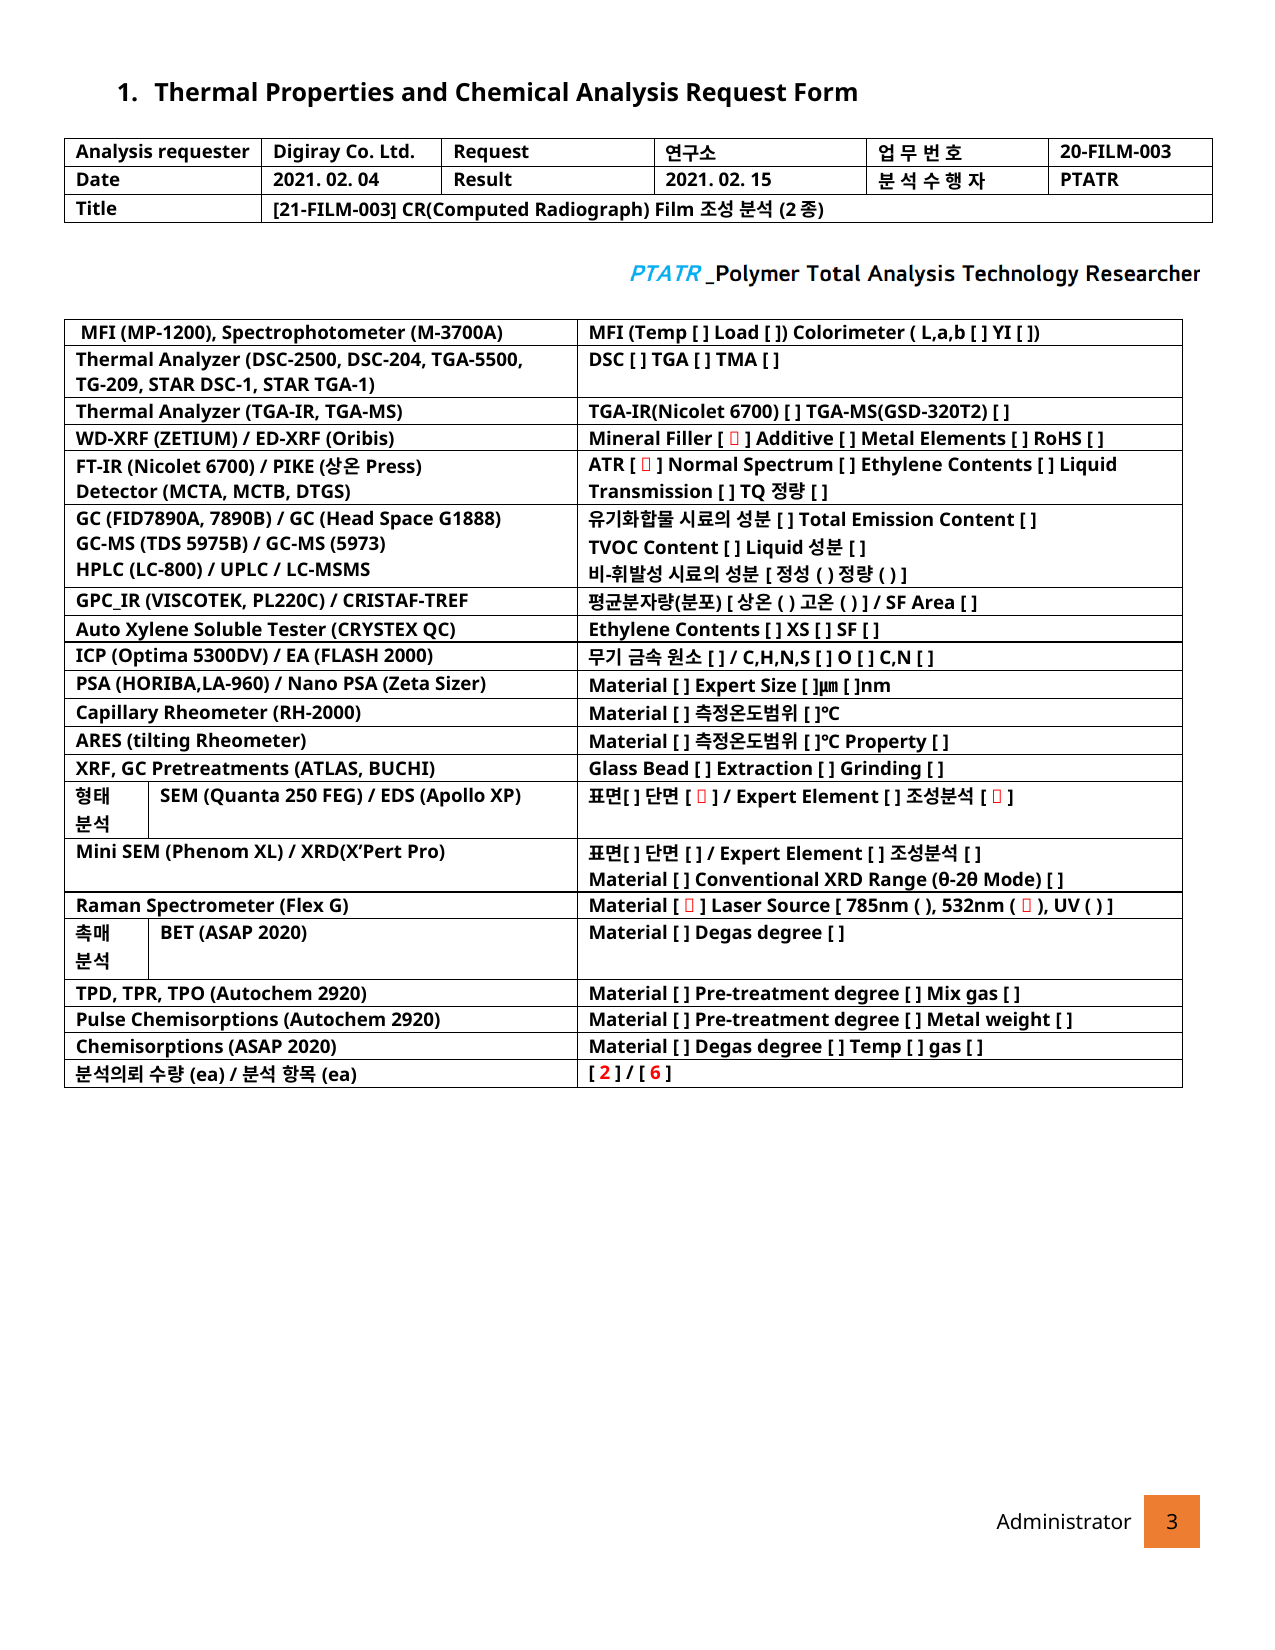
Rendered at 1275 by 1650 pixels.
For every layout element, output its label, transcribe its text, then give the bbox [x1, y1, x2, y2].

table_cell DSC [ ] TGA [ ] TMA [ ] [578, 346, 1182, 397]
table_header MFI (MP-1200), Spectrophotometer (M-3700A) [65, 320, 577, 345]
table_cell ARES (tilting Rheometer) [65, 727, 577, 754]
table_cell FT-IR (Nicolet 6700) / PIKE (상온 Press) Detector (MCTA, MCTB, DTGS) [65, 451, 577, 504]
table_header 연구소 [655, 139, 866, 166]
table_cell [ 2 ] / [ 6 ] [578, 1060, 1182, 1087]
table_cell 2021. 02. 04 [262, 167, 441, 194]
subtitle Thermal Properties and Chemical Analysis Request Form [117, 75, 1200, 109]
table_cell BET (ASAP 2020) [149, 919, 577, 979]
table_cell 촉매 분석 [65, 919, 148, 979]
table_cell Material [ ] Degas degree [ ] [578, 919, 1182, 979]
table_cell Date [65, 167, 261, 194]
table_header 업 무 번 호 [867, 139, 1048, 166]
table_header Digiray Co. Ltd. [262, 139, 441, 166]
table_header Analysis requester [65, 139, 261, 166]
table_cell Material [ ] Degas degree [ ] Temp [ ] gas [ ] [578, 1033, 1182, 1059]
table_cell XRF, GC Pretreatments (ATLAS, BUCHI) [65, 755, 577, 781]
picture [618, 251, 1200, 291]
table_cell ICP (Optima 5300DV) / EA (FLASH 2000) [65, 643, 577, 670]
table_cell GC (FID7890A, 7890B) / GC (Head Space G1888) GC-MS (TDS 5975B) / GC-MS (5973) HPLC (LC-800) / UPLC / LC-MSMS [65, 505, 577, 587]
table_cell 무기 금속 원소 [ ] / C,H,N,S [ ] O [ ] C,N [ ] [578, 643, 1182, 670]
table_cell ATR [  ] Normal Spectrum [ ] Ethylene Contents [ ] Liquid Transmission [ ] TQ 정량 [ ] [578, 451, 1182, 504]
table_cell GPC_IR (VISCOTEK, PL220C) / CRISTAF-TREF [65, 588, 577, 615]
table_cell TPD, TPR, TPO (Autochem 2920) [65, 980, 577, 1006]
table_cell Mineral Filler [  ] Additive [ ] Metal Elements [ ] RoHS [ ] [578, 425, 1182, 450]
table_cell Auto Xylene Soluble Tester (CRYSTEX QC) [65, 616, 577, 641]
table_cell Capillary Rheometer (RH-2000) [65, 699, 577, 726]
table_cell SEM (Quanta 250 FEG) / EDS (Apollo XP) [149, 782, 577, 838]
table_cell Material [ ] Pre-treatment degree [ ] Metal weight [ ] [578, 1007, 1182, 1032]
table_cell Material [ ] Pre-treatment degree [ ] Mix gas [ ] [578, 980, 1182, 1006]
table_cell Ethylene Contents [ ] XS [ ] SF [ ] [578, 616, 1182, 641]
table_cell 분석의뢰 수량 (ea) / 분석 항목 (ea) [65, 1060, 577, 1087]
table_cell Material [ ] 측정온도범위 [ ]℃ Property [ ] [578, 727, 1182, 754]
table_cell Thermal Analyzer (DSC-2500, DSC-204, TGA-5500, TG-209, STAR DSC-1, STAR TGA-1) [65, 346, 577, 397]
table_cell PSA (HORIBA,LA-960) / Nano PSA (Zeta Sizer) [65, 671, 577, 698]
table_cell 2021. 02. 15 [655, 167, 866, 194]
table_cell Mini SEM (Phenom XL) / XRD(X’Pert Pro) [65, 839, 577, 891]
table_header Request [442, 139, 654, 166]
table_cell Material [ ] 측정온도범위 [ ]℃ [578, 699, 1182, 726]
table_cell TGA-IR(Nicolet 6700) [ ] TGA-MS(GSD-320T2) [ ] [578, 398, 1182, 424]
table_cell Chemisorptions (ASAP 2020) [65, 1033, 577, 1059]
table_cell Material [  ] Laser Source [ 785nm ( ), 532nm (  ), UV ( ) ] [578, 893, 1182, 918]
table_cell Glass Bead [ ] Extraction [ ] Grinding [ ] [578, 755, 1182, 781]
table_cell Result [442, 167, 654, 194]
table_cell [21-FILM-003] CR(Computed Radiograph) Film 조성 분석 (2종) [262, 195, 1212, 222]
table_cell WD-XRF (ZETIUM) / ED-XRF (Oribis) [65, 425, 577, 450]
table_header 20-FILM-003 [1049, 139, 1212, 166]
table_cell 형태 분석 [65, 782, 148, 838]
table_header MFI (Temp [ ] Load [ ]) Colorimeter ( L,a,b [ ] YI [ ]) [578, 320, 1182, 345]
table_cell Raman Spectrometer (Flex G) [65, 893, 577, 918]
table_cell Material [ ] Expert Size [ ]㎛ [ ]nm [578, 671, 1182, 698]
table_cell Pulse Chemisorptions (Autochem 2920) [65, 1007, 577, 1032]
table_cell Thermal Analyzer (TGA-IR, TGA-MS) [65, 398, 577, 424]
table_cell Title [65, 195, 261, 222]
table_cell 분 석 수 행 자 [867, 167, 1048, 194]
table_cell 표면[ ] 단면 [  ] / Expert Element [ ] 조성분석 [  ] [578, 782, 1182, 838]
table_cell 유기화합물 시료의 성분 [ ] Total Emission Content [ ] TVOC Content [ ] Liquid 성분 [ ] 비-휘발성 시료의 성분 [ 정성 ( ) 정량 ( ) ] [578, 505, 1182, 587]
table_cell 평균분자량(분포) [ 상온 ( ) 고온 ( ) ] / SF Area [ ] [578, 588, 1182, 615]
table_cell PTATR [1049, 167, 1212, 194]
table_cell 표면[ ] 단면 [ ] / Expert Element [ ] 조성분석 [ ] Material [ ] Conventional XRD Range (θ-2θ Mode) [ ] [578, 839, 1182, 891]
